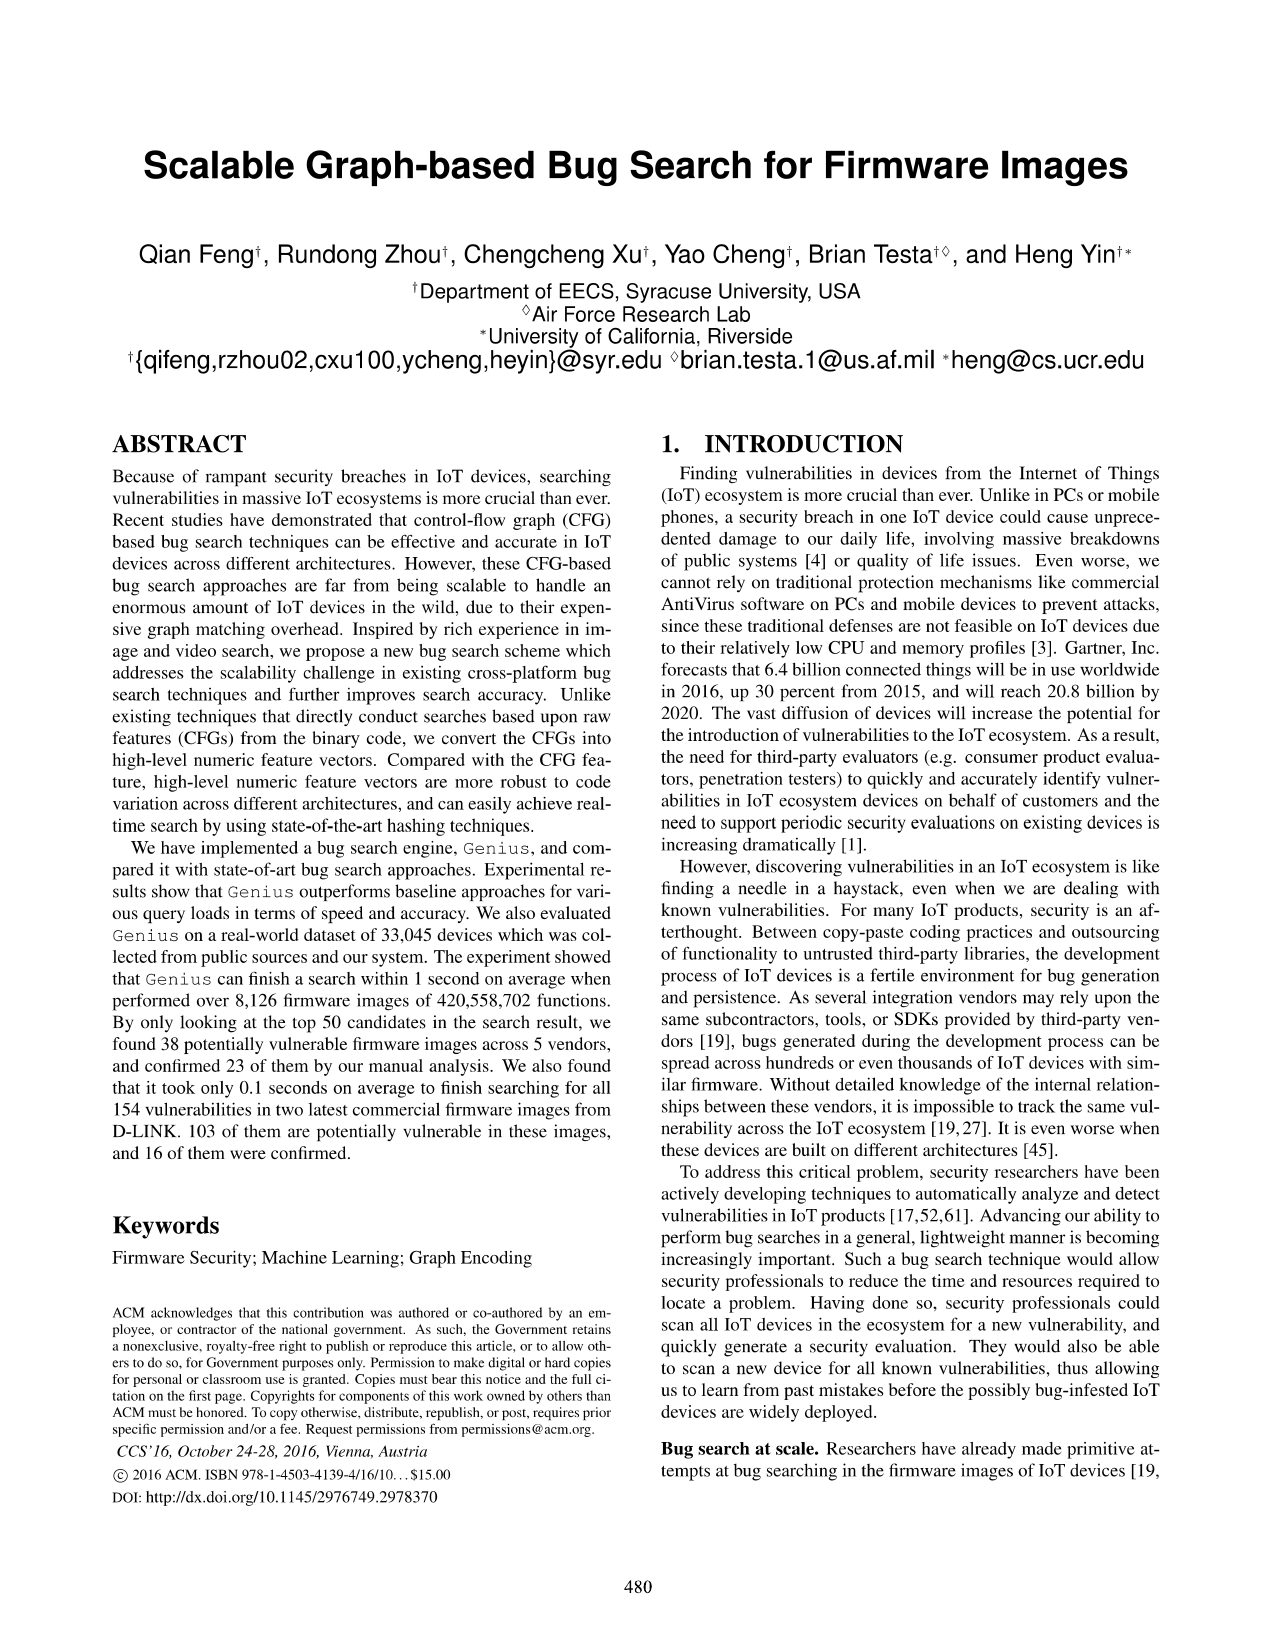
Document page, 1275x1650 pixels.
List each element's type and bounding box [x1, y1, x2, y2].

picture [111, 150, 1160, 1506]
